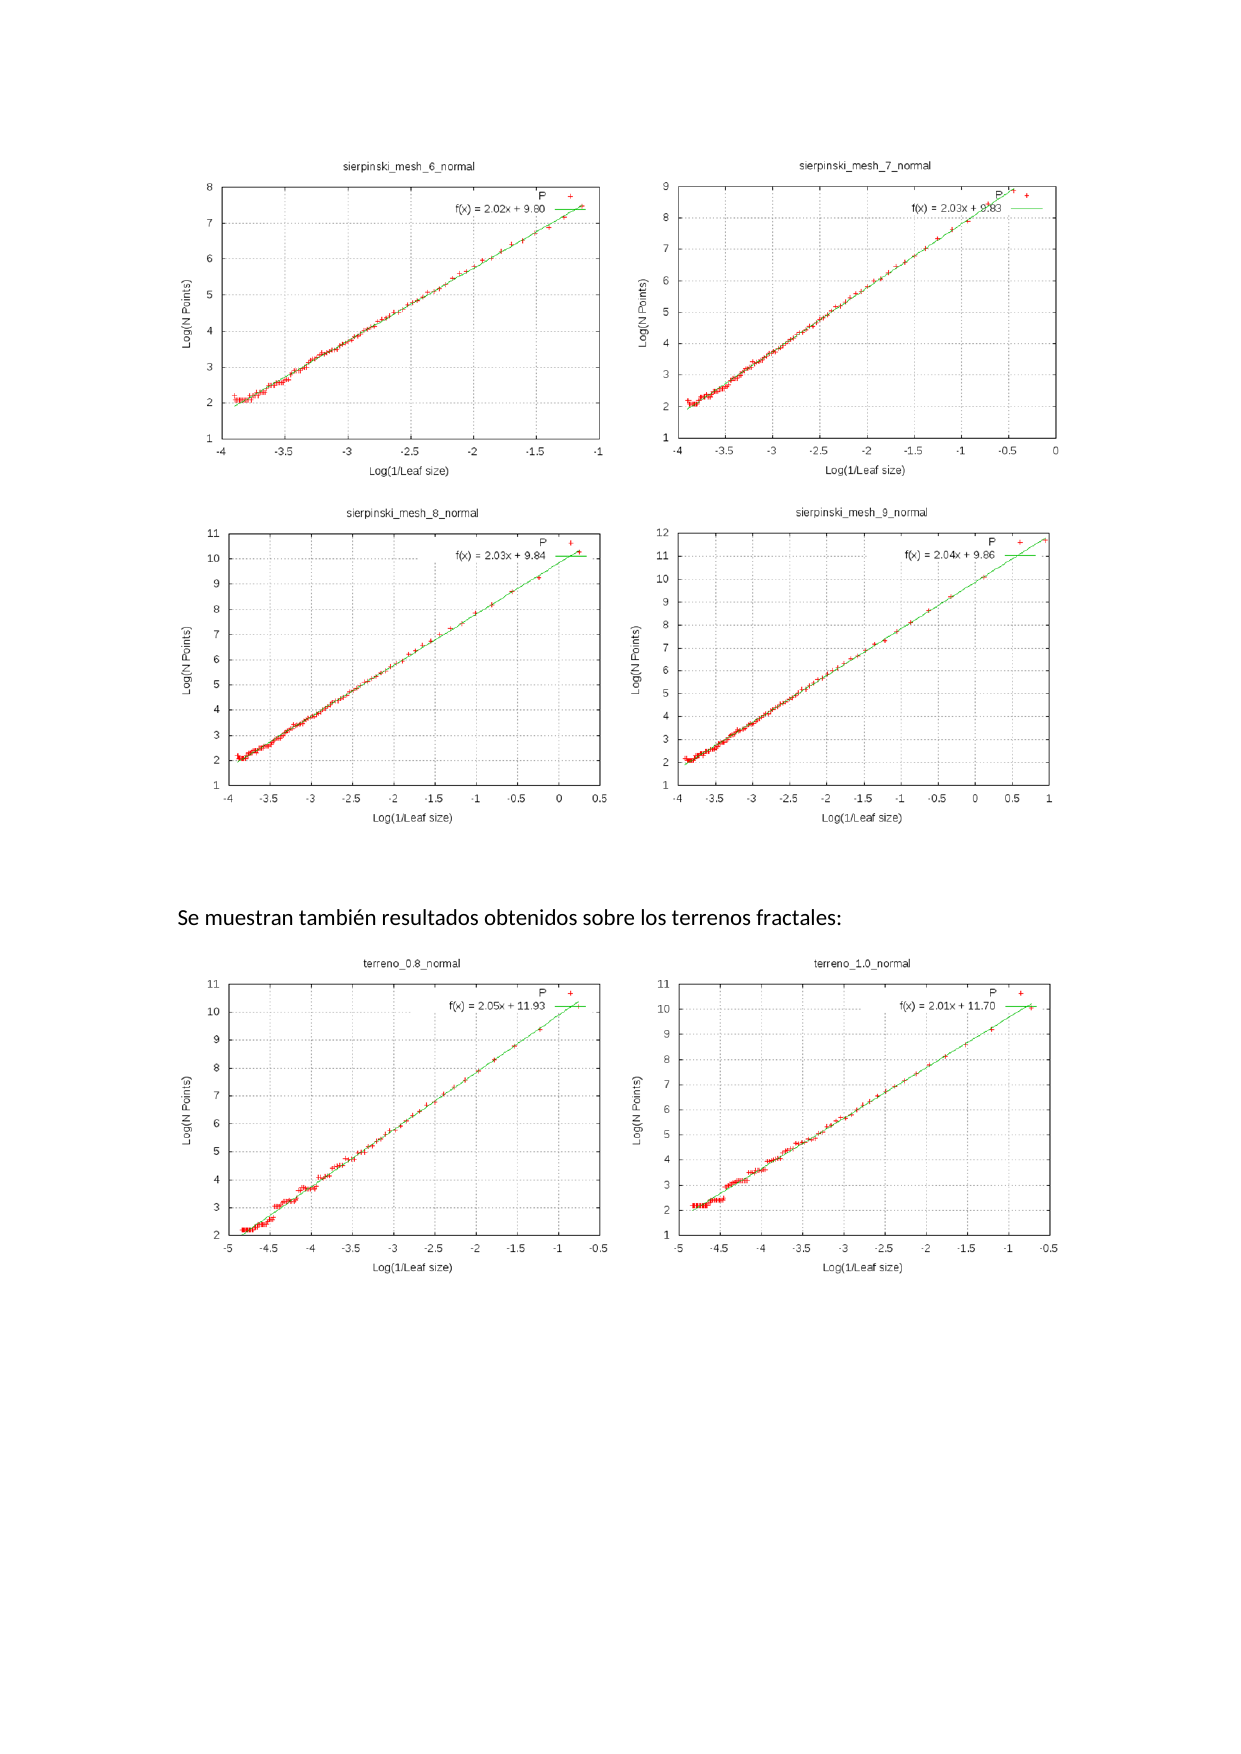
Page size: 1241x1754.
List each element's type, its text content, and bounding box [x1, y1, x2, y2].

text Se muestran también resultados obtenidos sobre los terrenos fractales: [177, 903, 1063, 931]
picture [177, 955, 1059, 1274]
picture [177, 147, 1061, 479]
picture [177, 503, 1055, 825]
